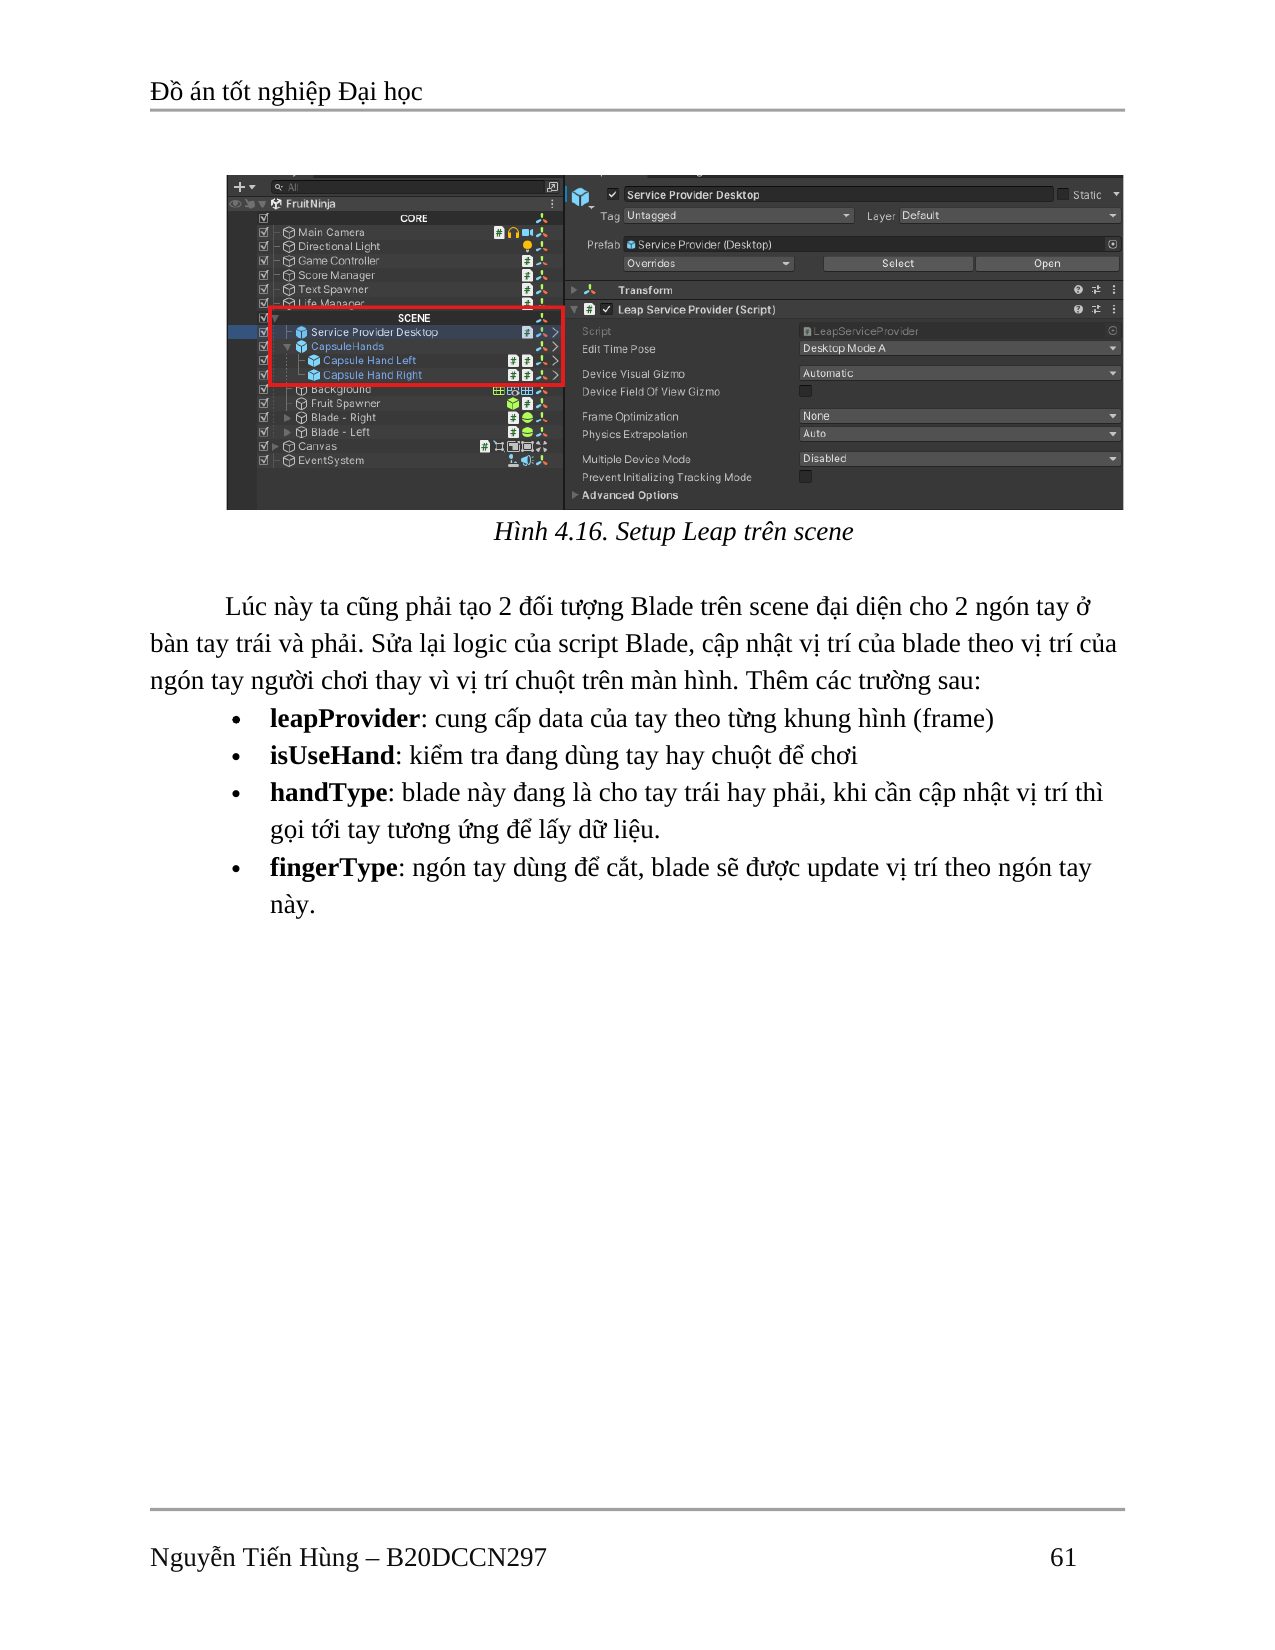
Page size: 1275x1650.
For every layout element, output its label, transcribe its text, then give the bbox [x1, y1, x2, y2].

text Hình 4.16. Setup Leap trên scene [225, 515, 1125, 546]
list handType: blade này đang là cho tay trái hay phải, khi cần cập nhật vị trí thì gọi tới tay tương ứng để lấy dữ liệu. [232, 776, 1125, 845]
list fingerType: ngón tay dùng để cắt, blade sẽ được update vị trí theo ngón tay này. [232, 851, 1125, 919]
picture [226, 175, 1124, 510]
list leapProvider: cung cấp data của tay theo từng khung hình (frame) [232, 702, 1125, 733]
text Lúc này ta cũng phải tạo 2 đối tượng Blade trên scene đại diện cho 2 ngón tay ở bàn tay trái và phải. Sửa lại logic của script Blade, cập nhật vị trí của blade theo vị trí của ngón tay người chơi thay vì vị trí chuột trên màn hình. Thêm các trường sau: [150, 590, 1125, 696]
list isUseHand: kiểm tra đang dùng tay hay chuột để chơi [232, 739, 1125, 770]
